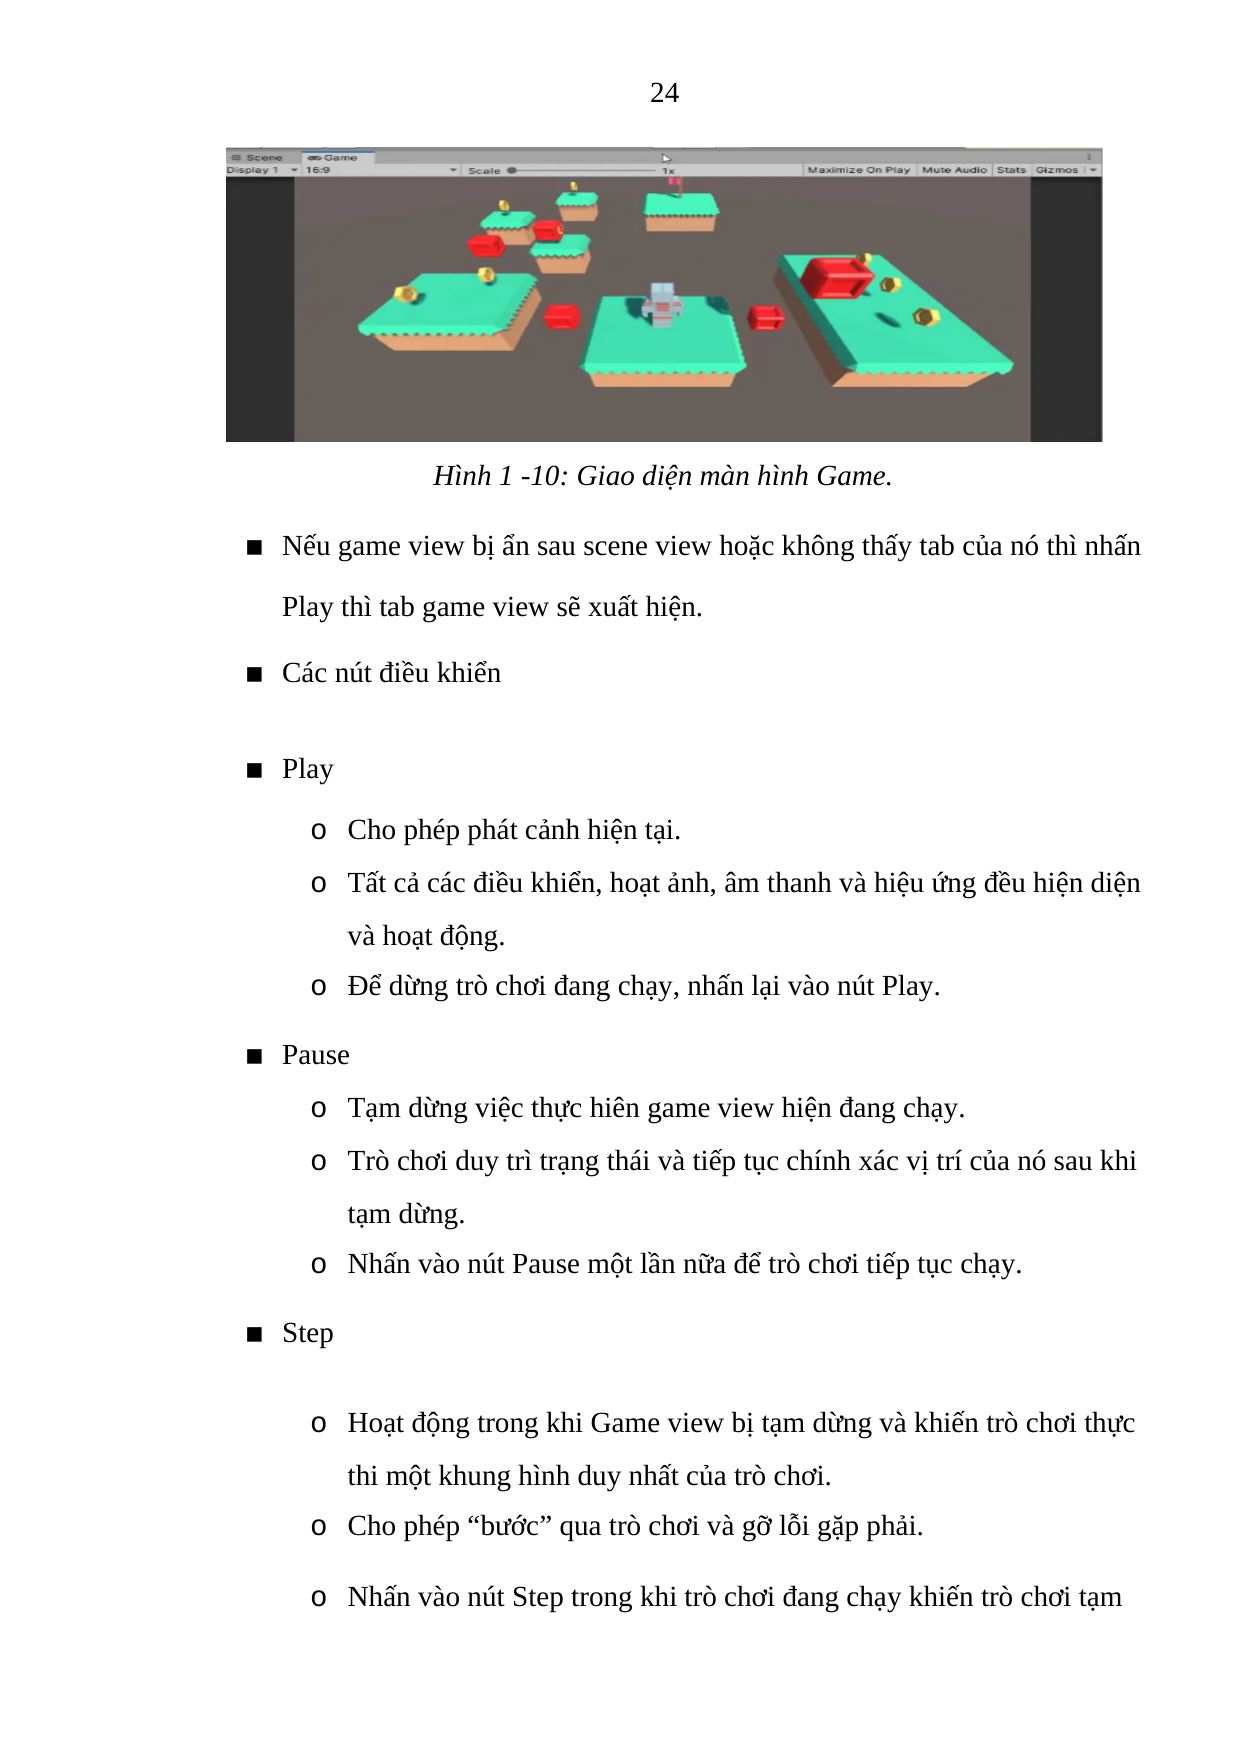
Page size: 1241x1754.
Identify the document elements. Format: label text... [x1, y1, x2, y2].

list Hoạt động trong khi Game view bị tạm dừng và khiến trò chơi thực thi một khung hình duy nhất của trò chơi. [310, 1405, 1162, 1492]
list Để dừng trò chơi đang chạy, nhấn lại vào nút Play. [310, 968, 1162, 1004]
list Cho phép “bước” qua trò chơi và gỡ lỗi gặp phải. [310, 1508, 1162, 1544]
list Tất cả các điều khiển, hoạt ảnh, âm thanh và hiệu ứng đều hiện diện và hoạt động. [310, 865, 1162, 951]
list Pause [244, 1021, 1162, 1081]
list Tạm dừng việc thực hiên game view hiện đang chạy. [310, 1090, 1162, 1126]
list Trò chơi duy trì trạng thái và tiếp tục chính xác vị trí của nó sau khi tạm dừng. [310, 1143, 1162, 1229]
list Các nút điều khiển [244, 639, 1162, 699]
list Nhấn vào nút Pause một lần nữa để trò chơi tiếp tục chạy. [310, 1246, 1162, 1282]
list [310, 1579, 1162, 1616]
text Hình 1 -10: Giao diện màn hình Game. [207, 458, 1122, 492]
list Play [244, 736, 1162, 796]
list Cho phép phát cảnh hiện tại. [310, 812, 1162, 848]
list Nếu game view bị ẩn sau scene view hoặc không thấy tab của nó thì nhấn Play thì tab game view sẽ xuất hiện. [244, 513, 1162, 623]
list Step [244, 1299, 1162, 1359]
picture [226, 147, 1103, 442]
